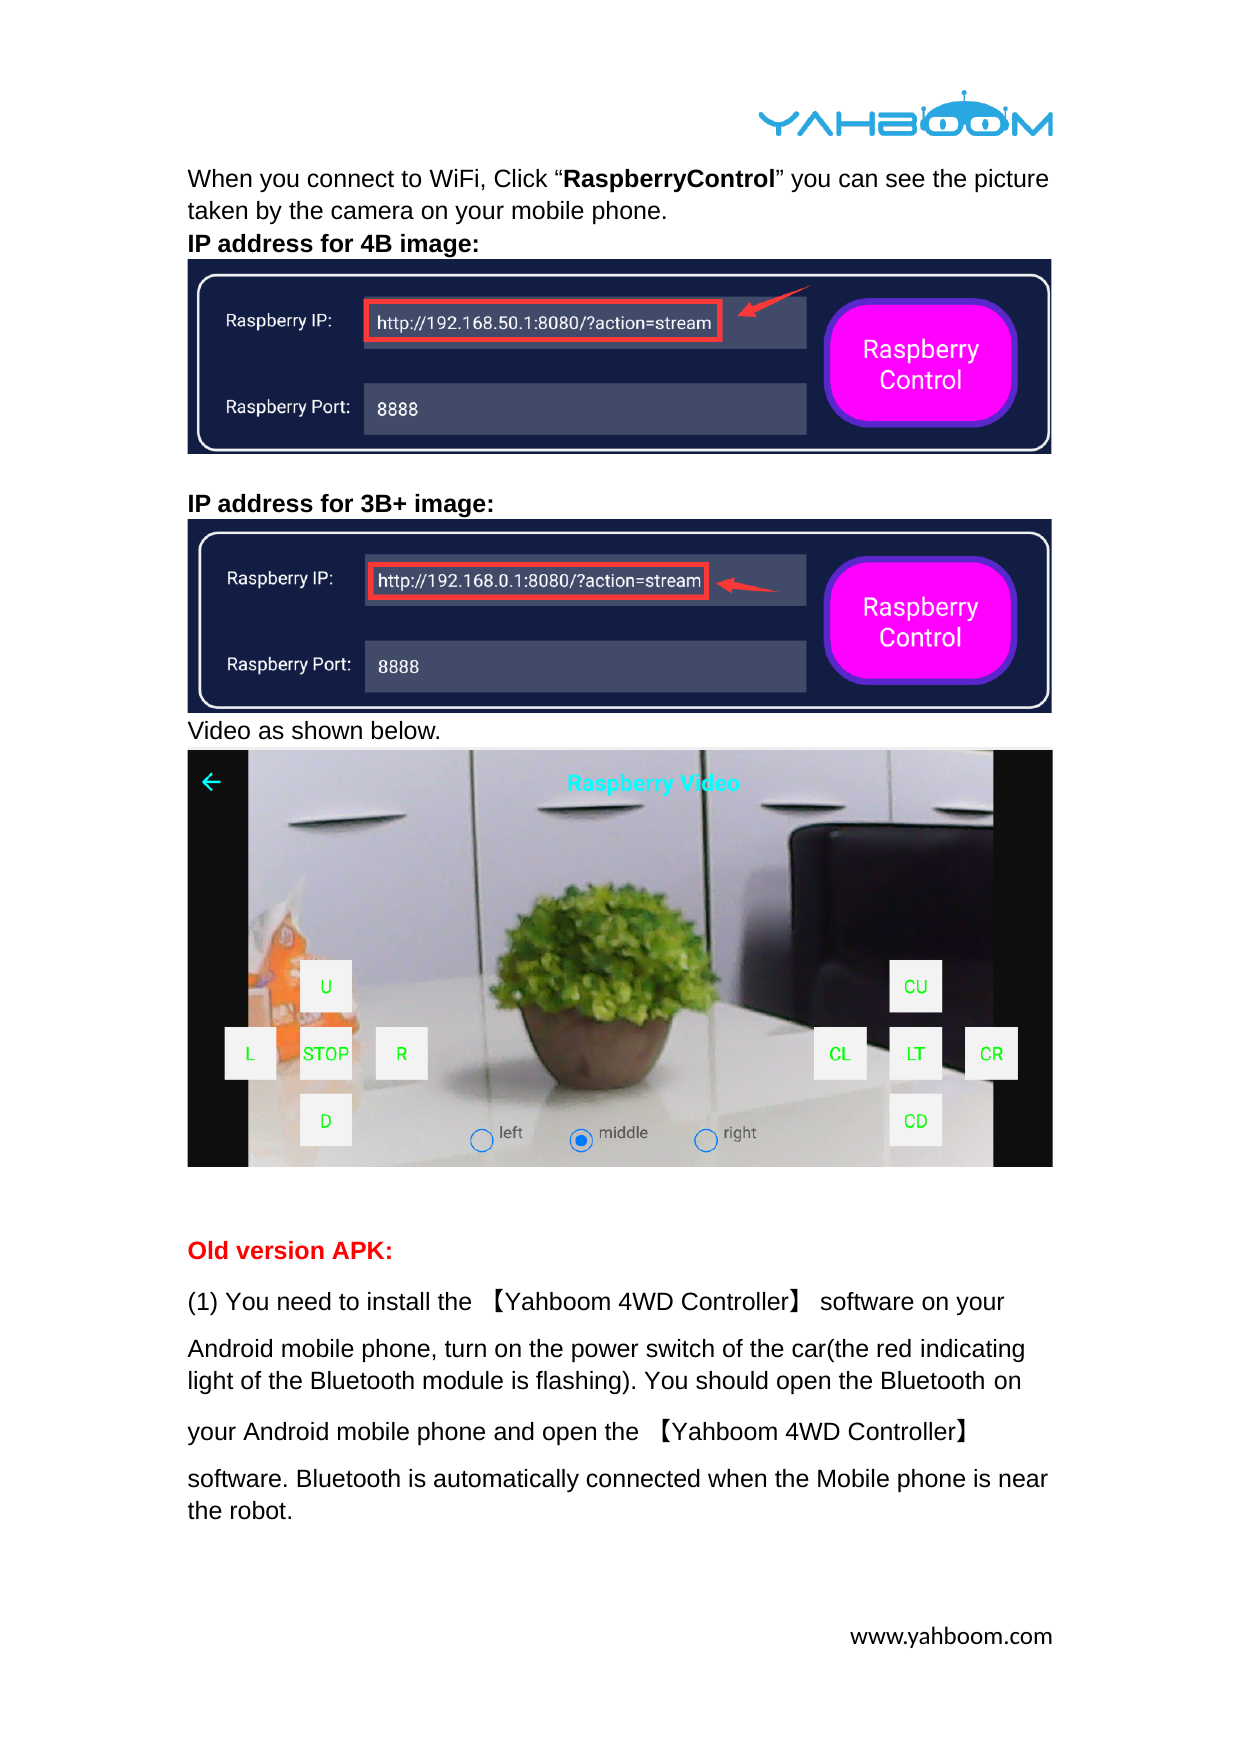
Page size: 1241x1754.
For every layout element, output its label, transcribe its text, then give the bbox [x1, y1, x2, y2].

text Video as shown below. [187, 714, 1053, 747]
picture [758, 90, 1053, 136]
text IP address for 3B+ image: [187, 487, 1053, 519]
text IP address for 4B image: [187, 227, 1053, 259]
text (1) You need to install the 【Yahboom 4WD Controller】 software on your Android mobile phone, turn on the power switch of the car(the red indicating light of the Bluetooth module is flashing). You should open the Bluetooth on your Android mobile phone and open the 【Yahboom 4WD Controller】 software. Bluetooth is automatically connected when the Mobile phone is near the robot. [187, 1267, 1053, 1527]
picture [187, 747, 1053, 1167]
picture [187, 519, 1052, 713]
text Old version APK: [187, 1234, 1053, 1267]
list When you connect to WiFi, Click “RaspberryControl” you can see the picture taken by the camera on your mobile phone. [187, 162, 1053, 227]
picture [187, 259, 1052, 454]
